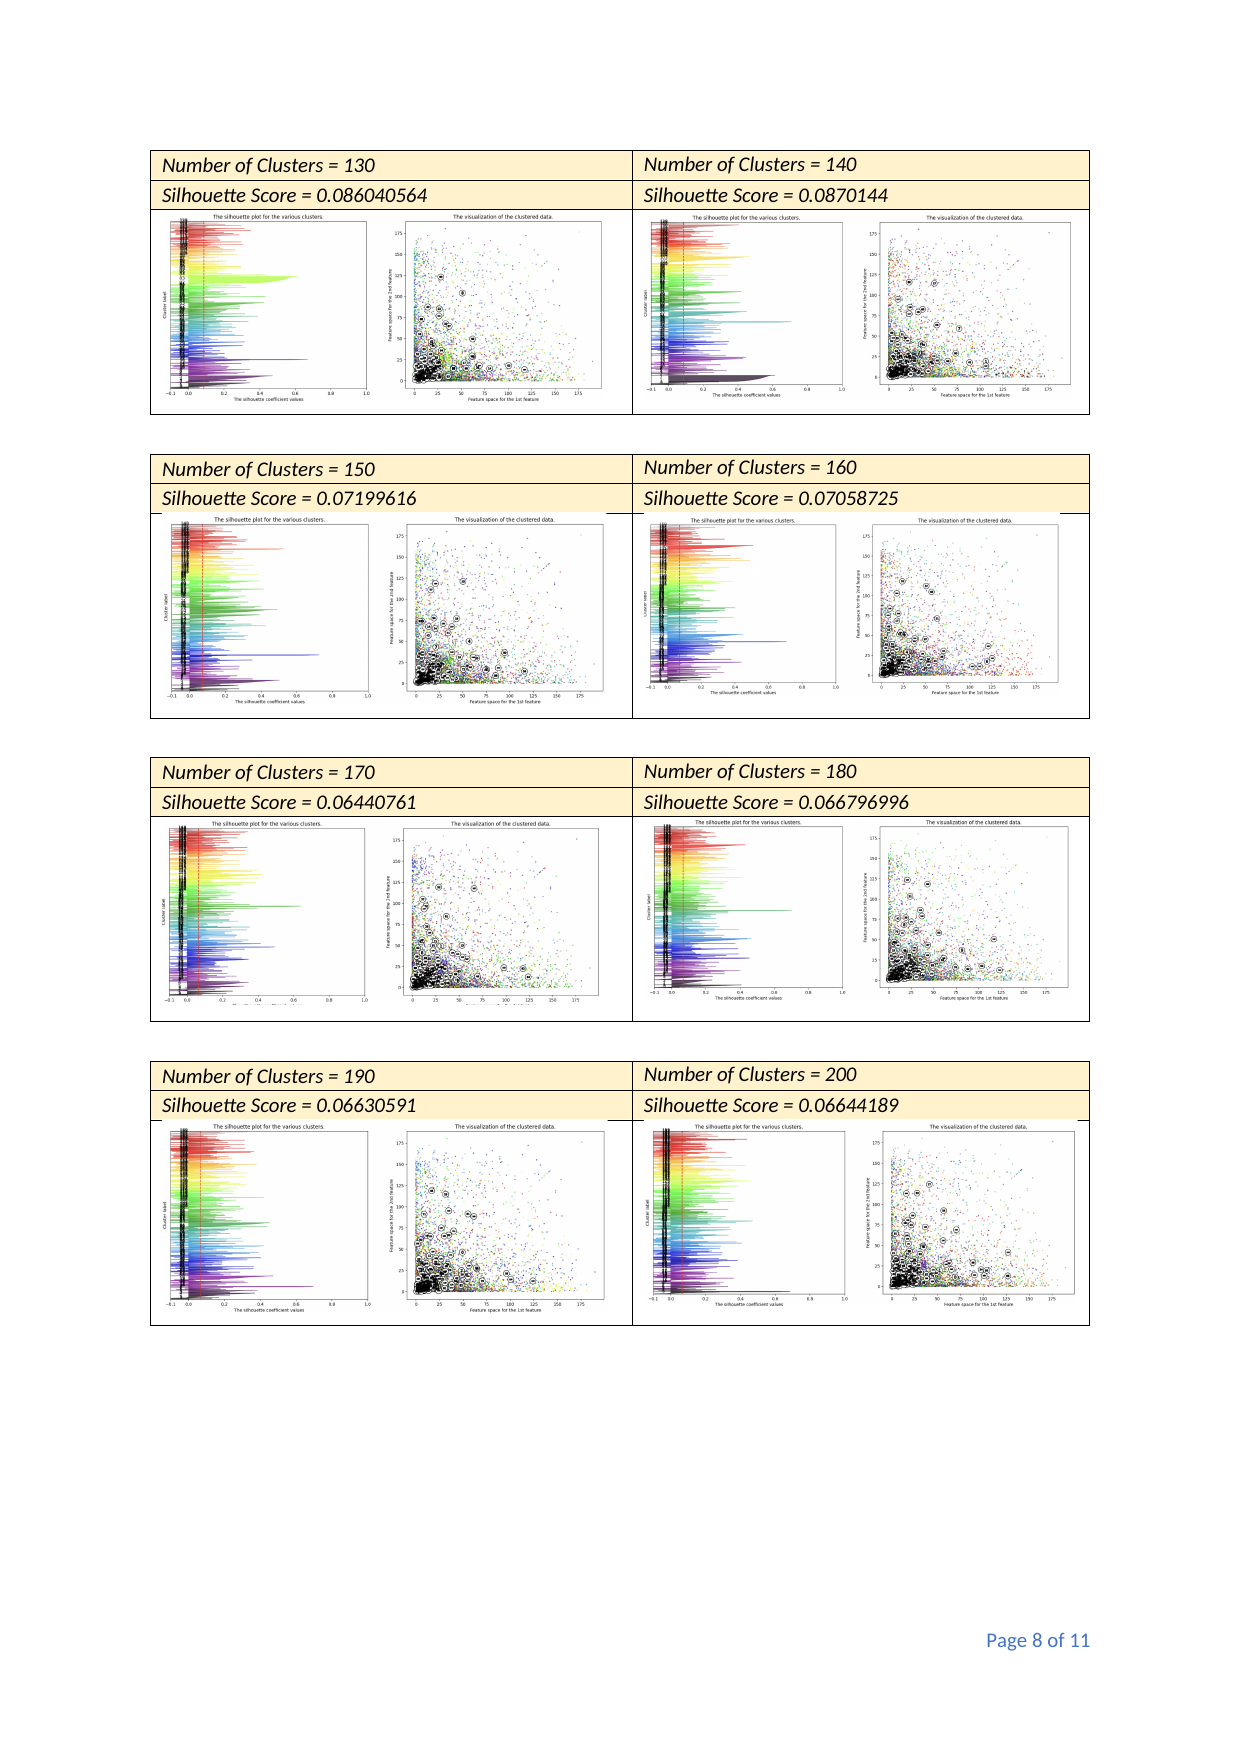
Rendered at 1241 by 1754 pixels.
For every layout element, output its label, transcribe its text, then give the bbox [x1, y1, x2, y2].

table_cell Silhouette Score = 0.07058725 [633, 484, 1089, 512]
table_header Number of Clusters = 200 [633, 1062, 1089, 1090]
table_header Number of Clusters = 150 [151, 455, 632, 483]
table_cell Silhouette Score = 0.06630591 [151, 1091, 632, 1119]
table_cell [633, 817, 1089, 1021]
table_cell Silhouette Score = 0.06440761 [151, 788, 632, 816]
table_cell Silhouette Score = 0.0870144 [633, 181, 1089, 209]
table_cell [151, 817, 632, 1021]
table_header Number of Clusters = 170 [151, 758, 632, 787]
table_header Number of Clusters = 160 [633, 455, 1089, 483]
table_cell [633, 210, 1089, 414]
table_header Number of Clusters = 190 [151, 1062, 632, 1090]
table_cell Silhouette Score = 0.086040564 [151, 181, 632, 209]
table_cell Silhouette Score = 0.066796996 [633, 788, 1089, 816]
table_cell [633, 514, 1089, 717]
picture [643, 1120, 1078, 1308]
picture [643, 817, 1073, 1003]
table_header Number of Clusters = 180 [633, 758, 1089, 787]
picture [643, 513, 1060, 696]
picture [643, 210, 1073, 400]
picture [161, 817, 599, 1005]
table_cell [151, 514, 632, 717]
table_cell [151, 210, 632, 414]
table_cell [633, 1121, 1089, 1324]
table_cell Silhouette Score = 0.07199616 [151, 484, 632, 512]
table_cell [151, 1121, 632, 1324]
table_header Number of Clusters = 140 [633, 151, 1089, 179]
picture [161, 1120, 608, 1315]
picture [161, 210, 605, 405]
table_header Number of Clusters = 130 [151, 151, 632, 179]
table_cell Silhouette Score = 0.06644189 [633, 1091, 1089, 1119]
picture [161, 513, 607, 706]
